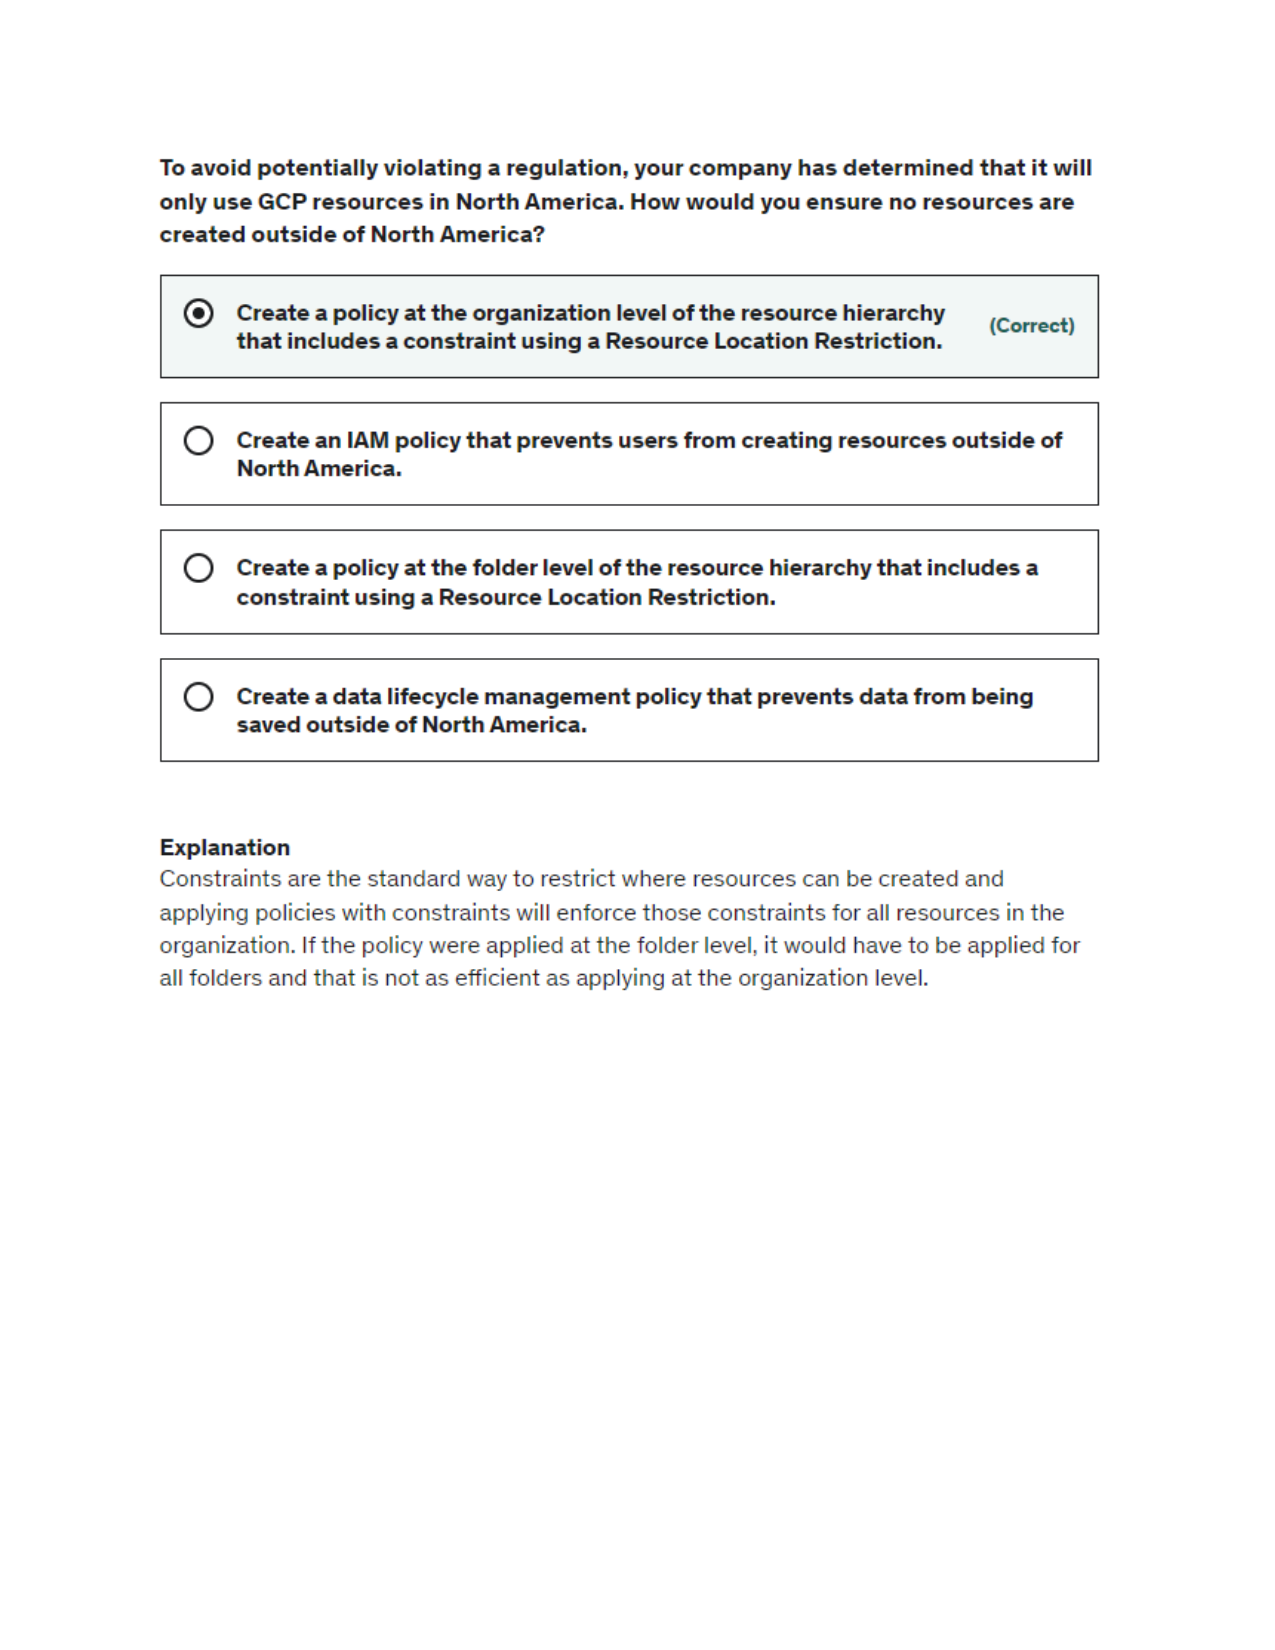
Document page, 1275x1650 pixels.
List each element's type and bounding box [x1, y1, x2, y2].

picture [150, 150, 1125, 1011]
